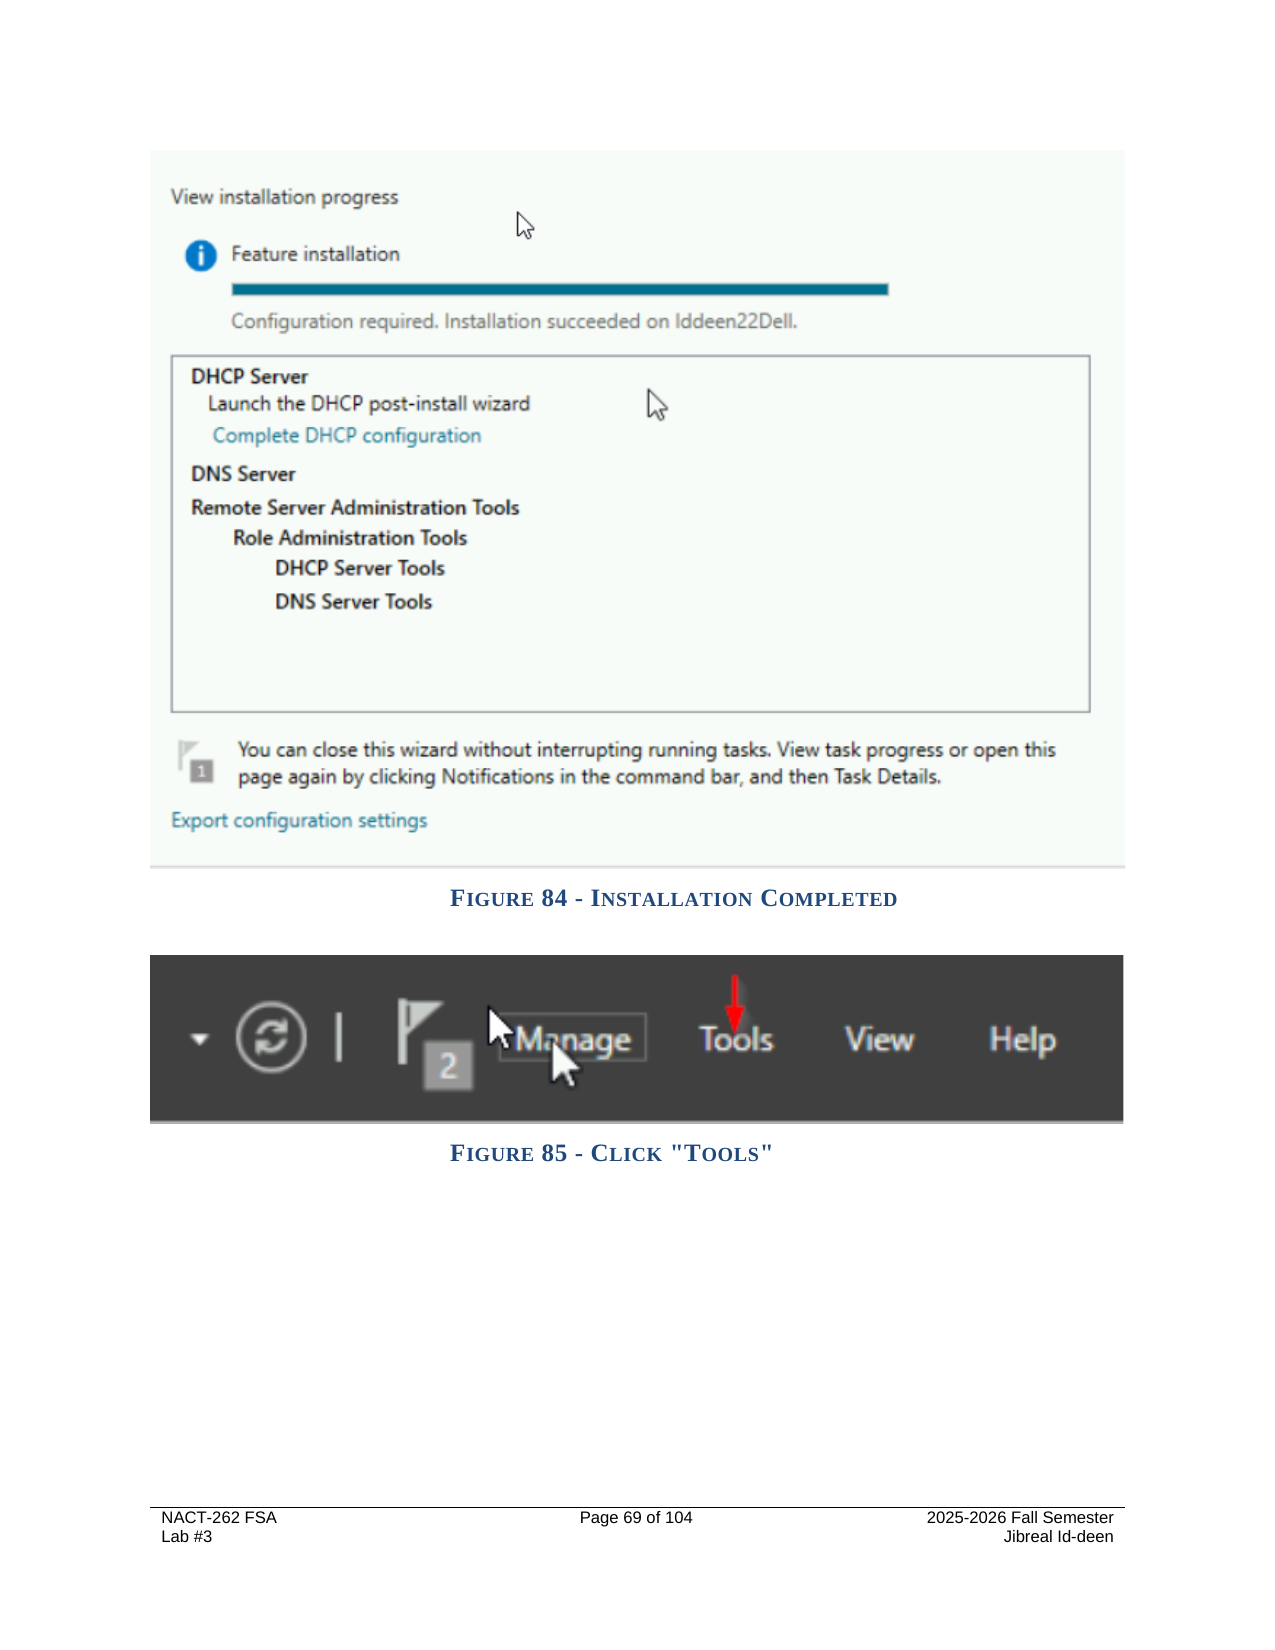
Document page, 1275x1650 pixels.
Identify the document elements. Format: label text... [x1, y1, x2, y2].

text Figure 84 - Installation Completed [375, 883, 1125, 912]
picture [150, 955, 1124, 1124]
picture [150, 150, 1125, 869]
text Figure 85 - Click "Tools" [375, 1138, 1125, 1167]
